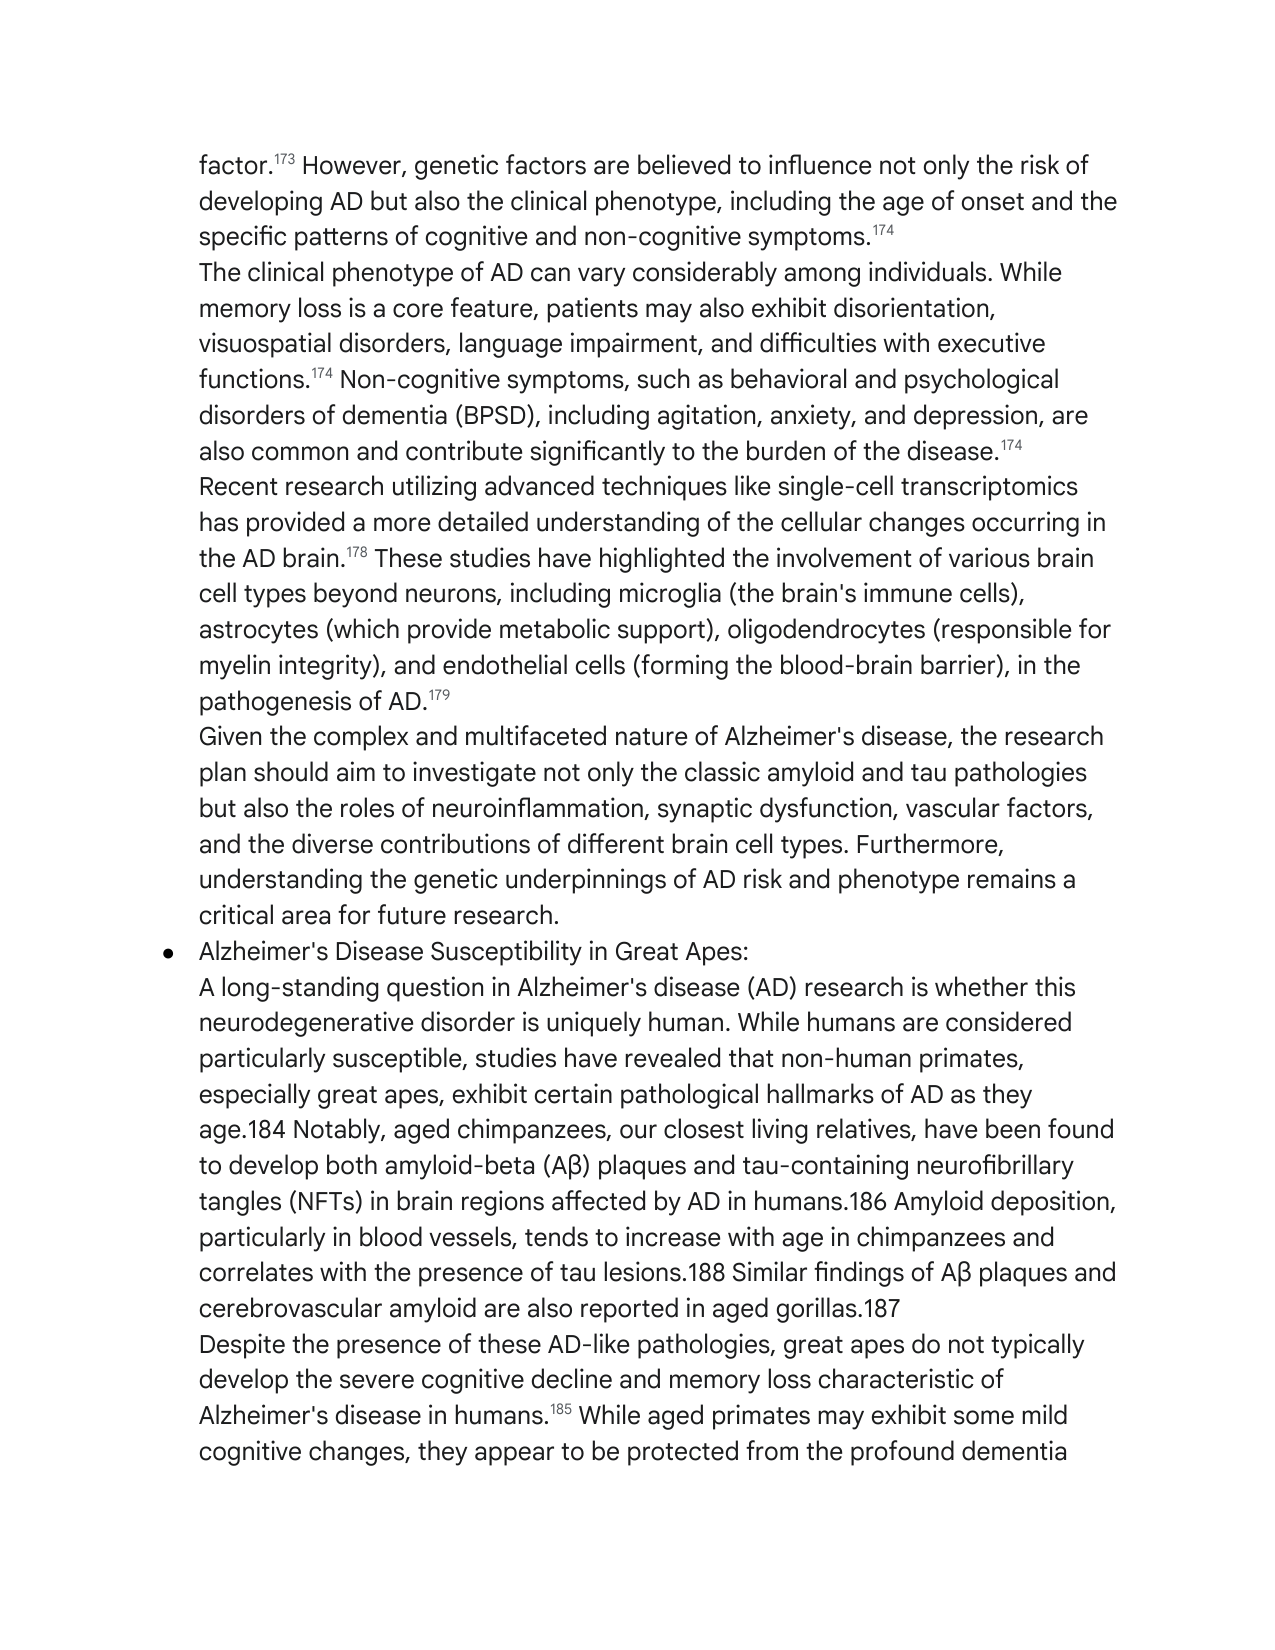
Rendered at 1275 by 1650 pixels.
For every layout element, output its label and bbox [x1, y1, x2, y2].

list [161, 936, 1125, 1468]
list [161, 150, 1125, 932]
